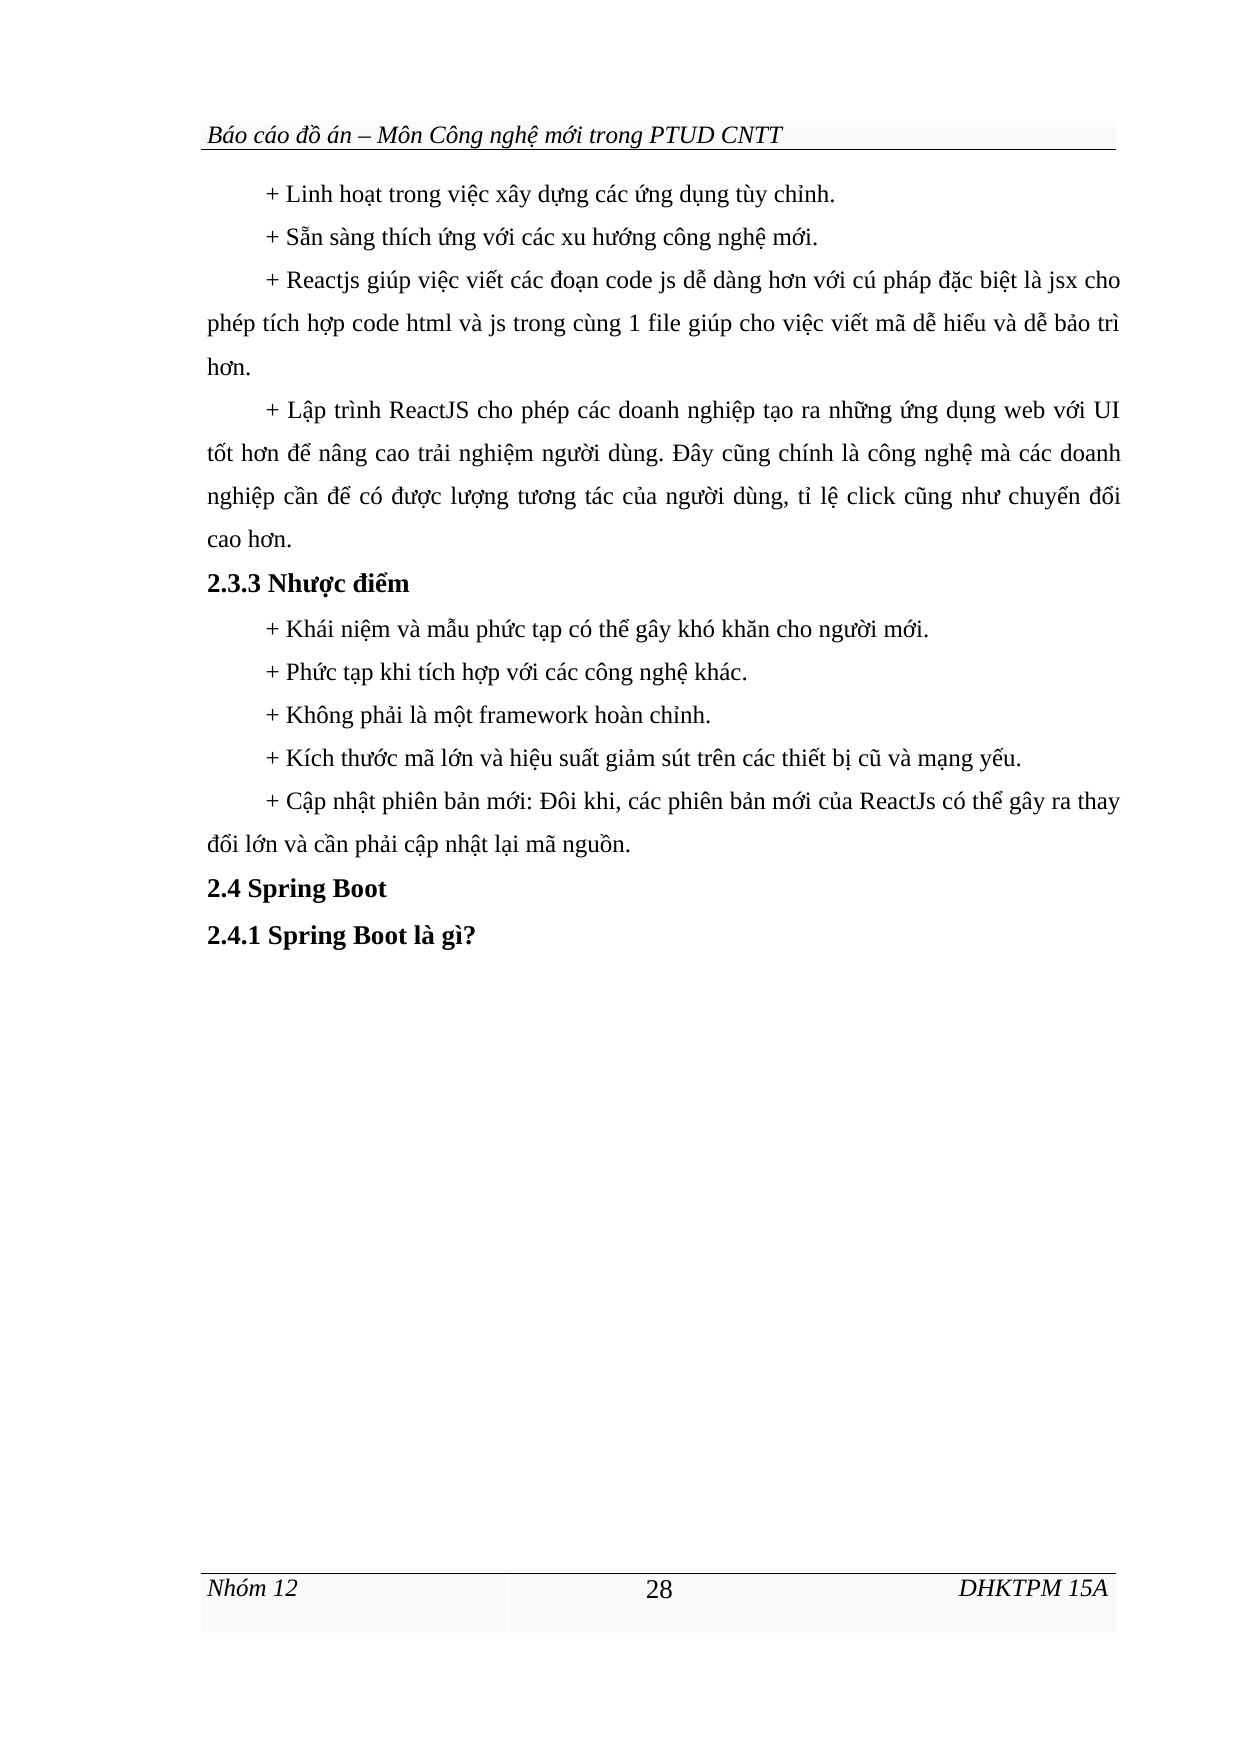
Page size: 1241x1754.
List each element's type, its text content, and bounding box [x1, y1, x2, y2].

text + Khái niệm và mẫu phức tạp có thể gây khó khăn cho người mới. [207, 614, 1122, 643]
text + Sẵn sàng thích ứng với các xu hướng công nghệ mới. [207, 222, 1122, 251]
text + Cập nhật phiên bản mới: Đôi khi, các phiên bản mới của ReactJs có thể gây ra thay đổi lớn và cần phải cập nhật lại mã nguồn. [207, 786, 1122, 858]
text + Kích thước mã lớn và hiệu suất giảm sút trên các thiết bị cũ và mạng yếu. [207, 743, 1122, 772]
text + Reactjs giúp việc viết các đoạn code js dễ dàng hơn với cú pháp đặc biệt là jsx cho phép tích hợp code html và js trong cùng 1 file giúp cho việc viết mã dễ hiểu và dễ bảo trì hơn. [207, 265, 1122, 380]
subtitle 2.4 Spring Boot [207, 873, 1122, 904]
text + Phức tạp khi tích hợp với các công nghệ khác. [207, 657, 1122, 686]
text + Không phải là một framework hoàn chỉnh. [207, 700, 1122, 729]
text + Lập trình ReactJS cho phép các doanh nghiệp tạo ra những ứng dụng web với UI tốt hơn để nâng cao trải nghiệm người dùng. Đây cũng chính là công nghệ mà các doanh nghiệp cần để có được lượng tương tác của người dùng, tỉ lệ click cũng như chuyển đổi cao hơn. [207, 395, 1122, 553]
subtitle 2.3.3 Nhược điểm [207, 567, 1122, 598]
subtitle 2.4.1 Spring Boot là gì? [207, 919, 1122, 950]
text + Linh hoạt trong việc xây dựng các ứng dụng tùy chỉnh. [207, 179, 1122, 208]
